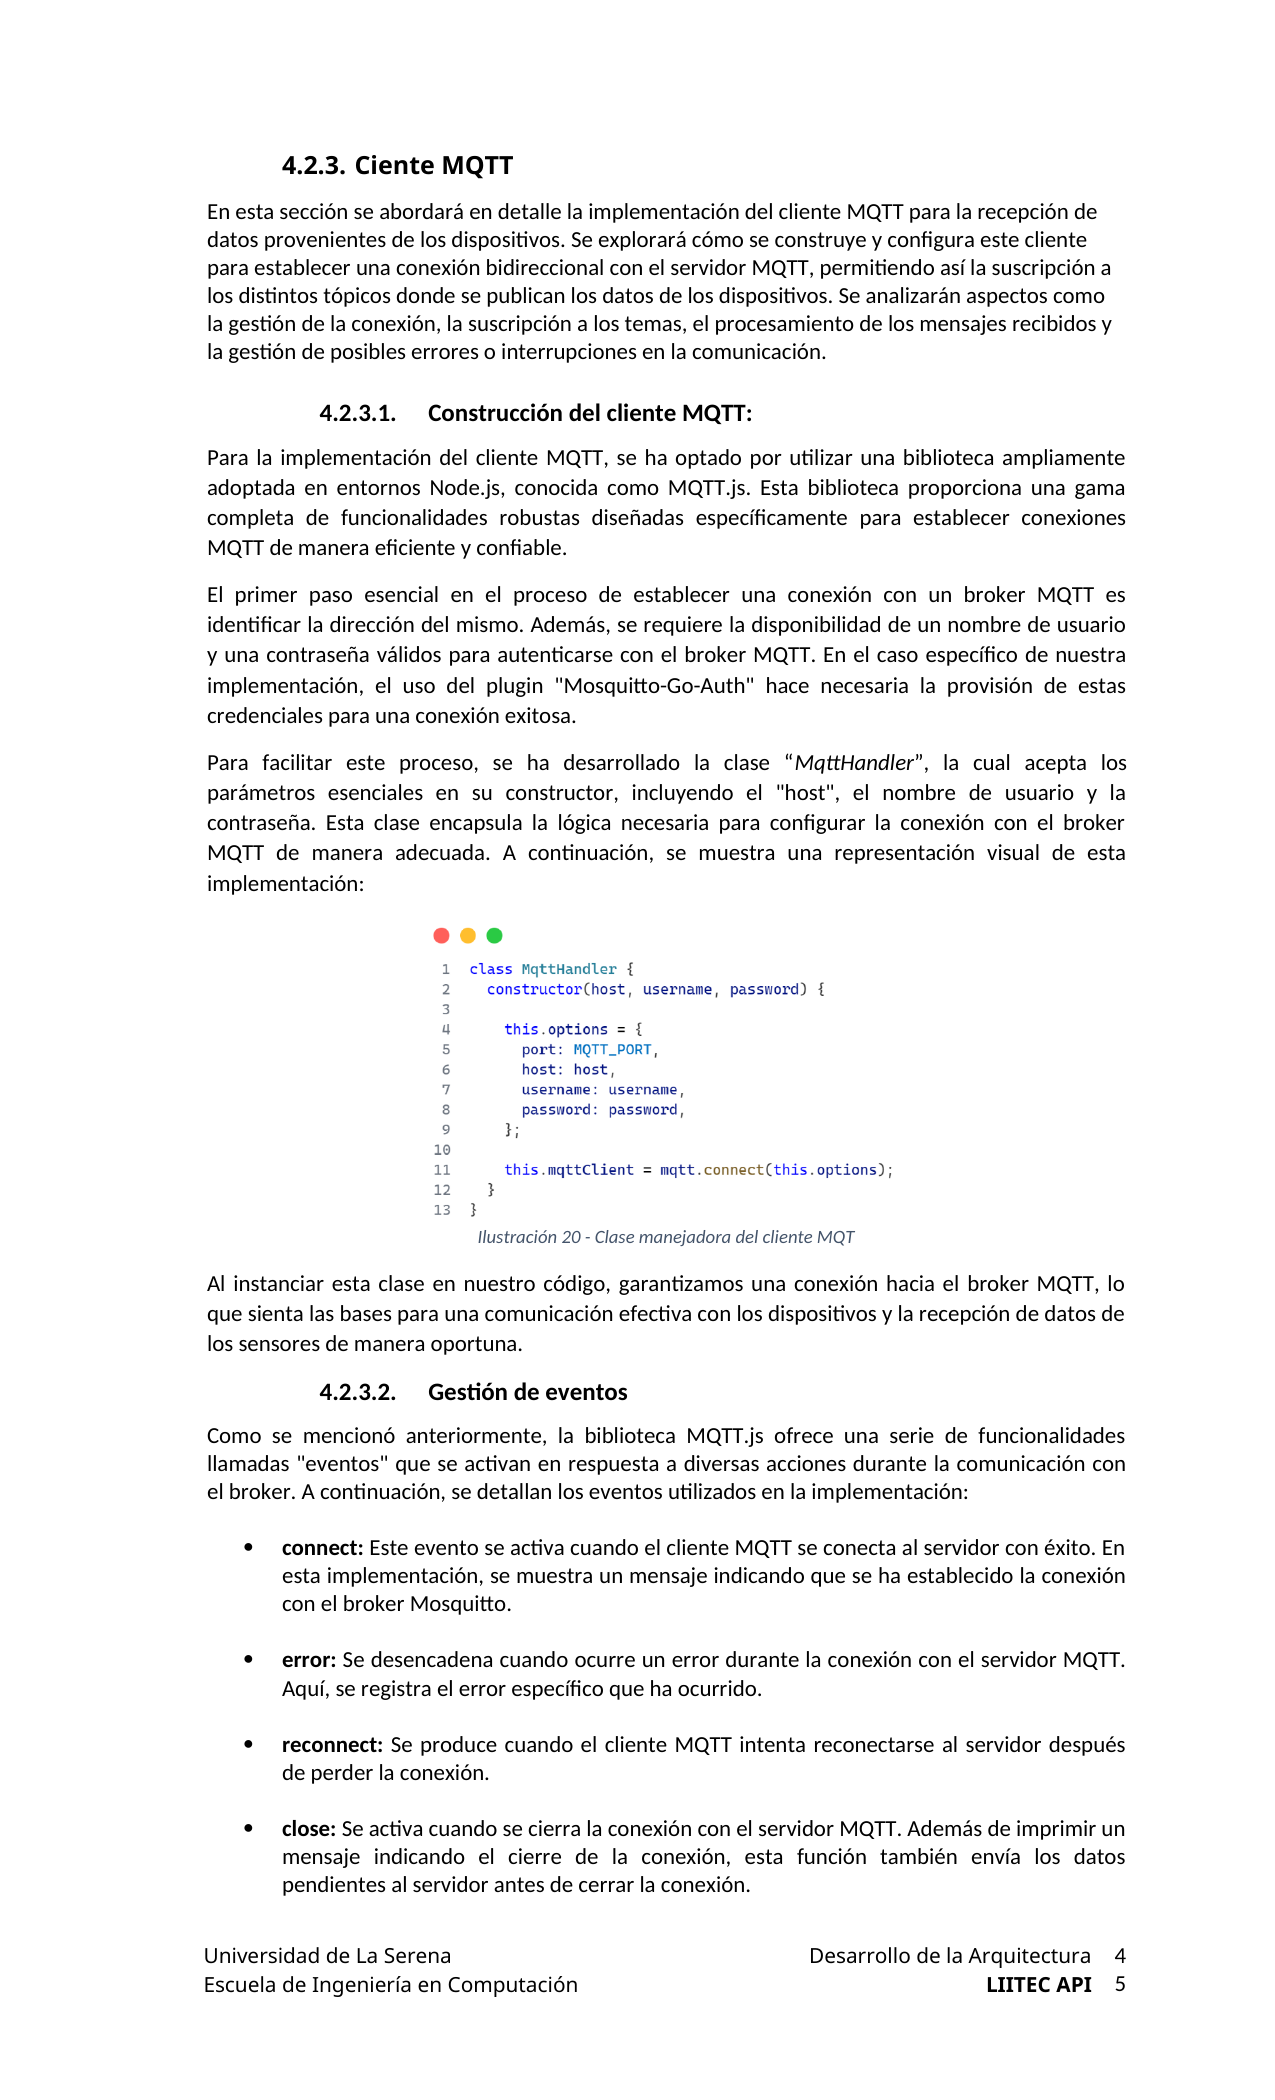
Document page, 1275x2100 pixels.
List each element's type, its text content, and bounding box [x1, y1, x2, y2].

subtitle Ciente MQTT [282, 148, 1127, 182]
list reconnect: Se produce cuando el cliente MQTT intenta reconectarse al servidor después de perder la conexión. [244, 1730, 1127, 1786]
subtitle Gestión de eventos [319, 1376, 1127, 1407]
text En esta sección se abordará en detalle la implementación del cliente MQTT para la recepción de datos provenientes de los dispositivos. Se explorará cómo se construye y configura este cliente para establecer una conexión bidireccional con el servidor MQTT, permitiendo así la suscripción a los distintos tópicos donde se publican los datos de los dispositivos. Se analizarán aspectos como la gestión de la conexión, la suscripción a los temas, el procesamiento de los mensajes recibidos y la gestión de posibles errores o interrupciones en la comunicación. [207, 197, 1127, 365]
text Para la implementación del cliente MQTT, se ha optado por utilizar una biblioteca ampliamente adoptada en entornos Node.js, conocida como MQTT.js. Esta biblioteca proporciona una gama completa de funcionalidades robustas diseñadas específicamente para establecer conexiones MQTT de manera eficiente y confiable. [207, 443, 1127, 561]
list close: Se activa cuando se cierra la conexión con el servidor MQTT. Además de imprimir un mensaje indicando el cierre de la conexión, esta función también envía los datos pendientes al servidor antes de cerrar la conexión. [244, 1814, 1127, 1898]
list error: Se desencadena cuando ocurre un error durante la conexión con el servidor MQTT. Aquí, se registra el error específico que ha ocurrido. [244, 1646, 1127, 1702]
picture [420, 915, 914, 1225]
text Como se mencionó anteriormente, la biblioteca MQTT.js ofrece una serie de funcionalidades llamadas "eventos" que se activan en respuesta a diversas acciones durante la comunicación con el broker. A continuación, se detallan los eventos utilizados en la implementación: [207, 1421, 1127, 1506]
list connect: Este evento se activa cuando el cliente MQTT se conecta al servidor con éxito. En esta implementación, se muestra un mensaje indicando que se ha establecido la conexión con el broker Mosquitto. [244, 1533, 1127, 1618]
subtitle Construcción del cliente MQTT: [319, 397, 1127, 428]
text El primer paso esencial en el proceso de establecer una conexión con un broker MQTT es identificar la dirección del mismo. Además, se requiere la disponibilidad de un nombre de usuario y una contraseña válidos para autenticarse con el broker MQTT. En el caso específico de nuestra implementación, el uso del plugin "Mosquitto-Go-Auth" hace necesaria la provisión de estas credenciales para una conexión exitosa. [207, 580, 1127, 729]
text Ilustración 20 - Clase manejadora del cliente MQT [207, 1225, 1127, 1248]
text Al instanciar esta clase en nuestro código, garantizamos una conexión hacia el broker MQTT, lo que sienta las bases para una comunicación efectiva con los dispositivos y la recepción de datos de los sensores de manera oportuna. [207, 1269, 1127, 1357]
text Para facilitar este proceso, se ha desarrollado la clase “MqttHandler”, la cual acepta los parámetros esenciales en su constructor, incluyendo el "host", el nombre de usuario y la contraseña. Esta clase encapsula la lógica necesaria para configurar la conexión con el broker MQTT de manera adecuada. A continuación, se muestra una representación visual de esta implementación: [207, 748, 1127, 897]
